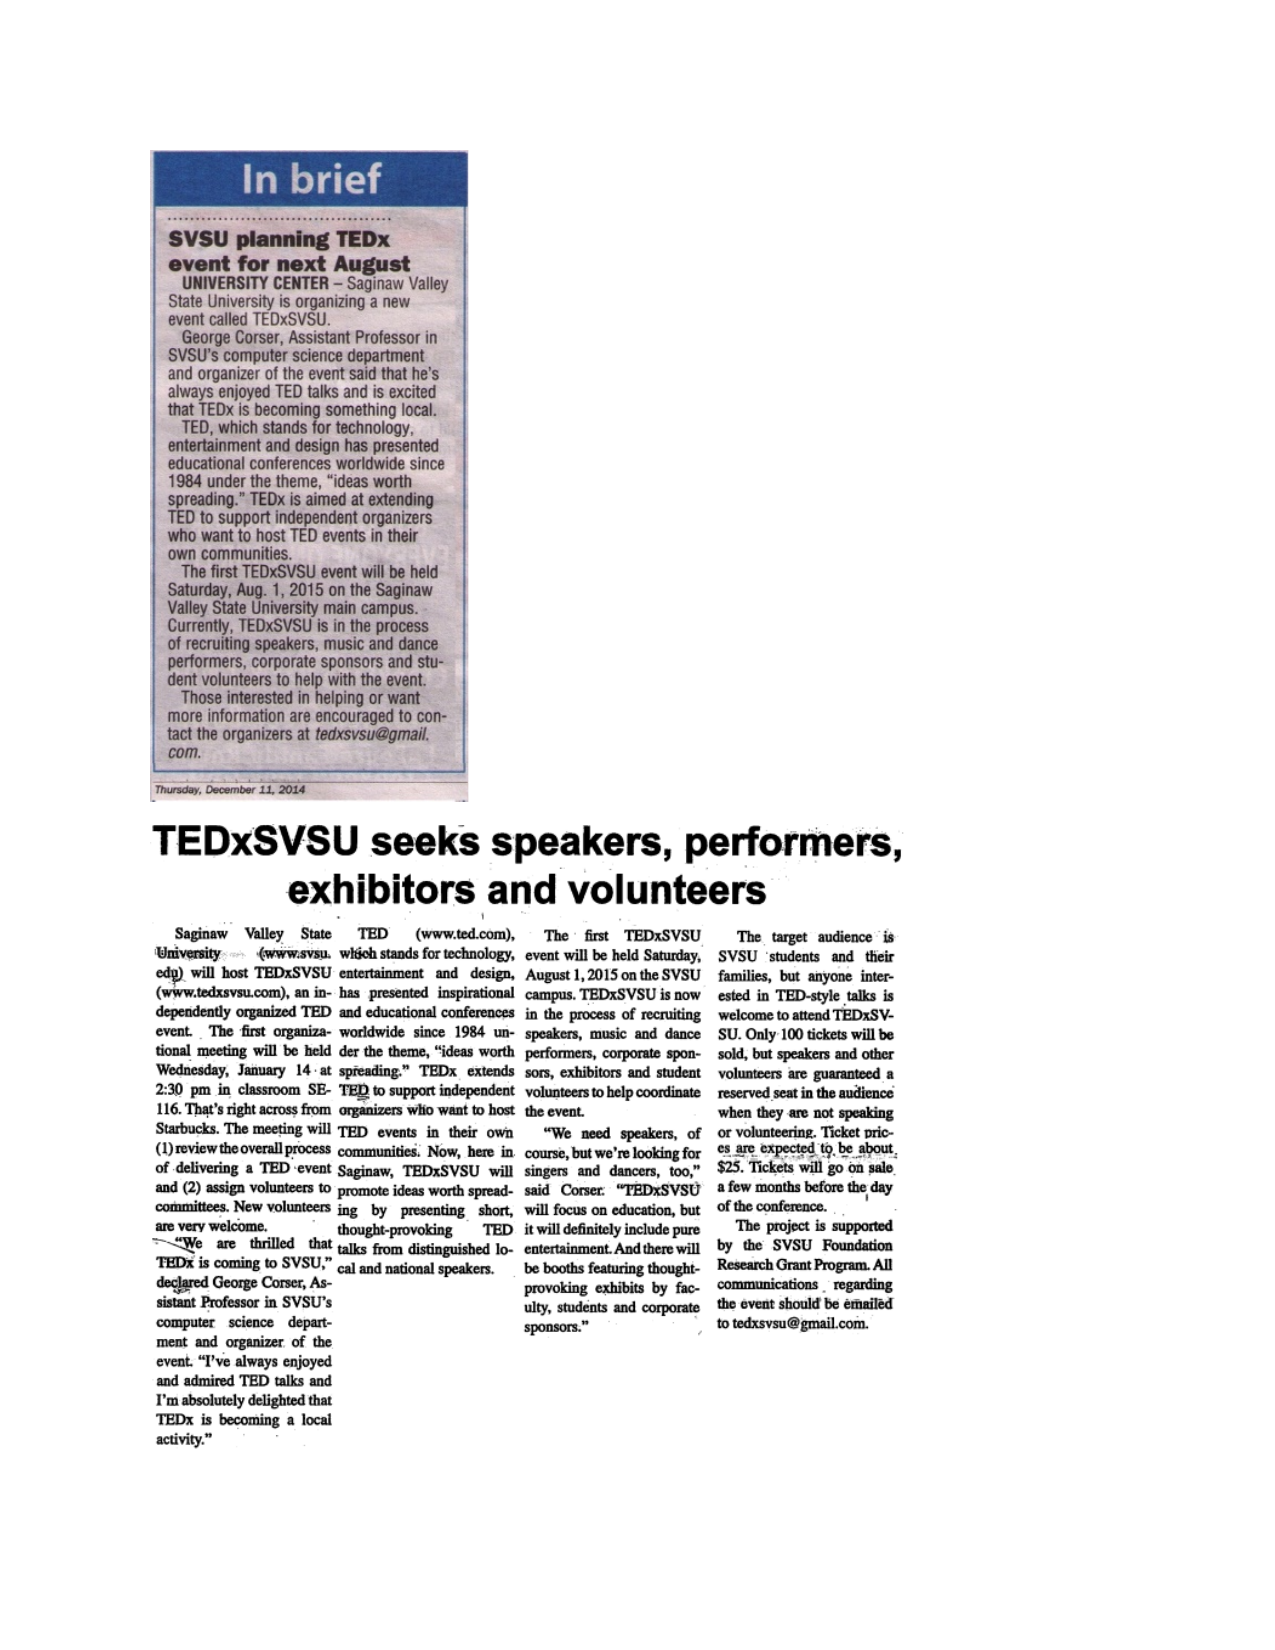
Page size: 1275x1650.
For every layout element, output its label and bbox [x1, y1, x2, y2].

picture [150, 824, 907, 1451]
picture [150, 150, 469, 802]
